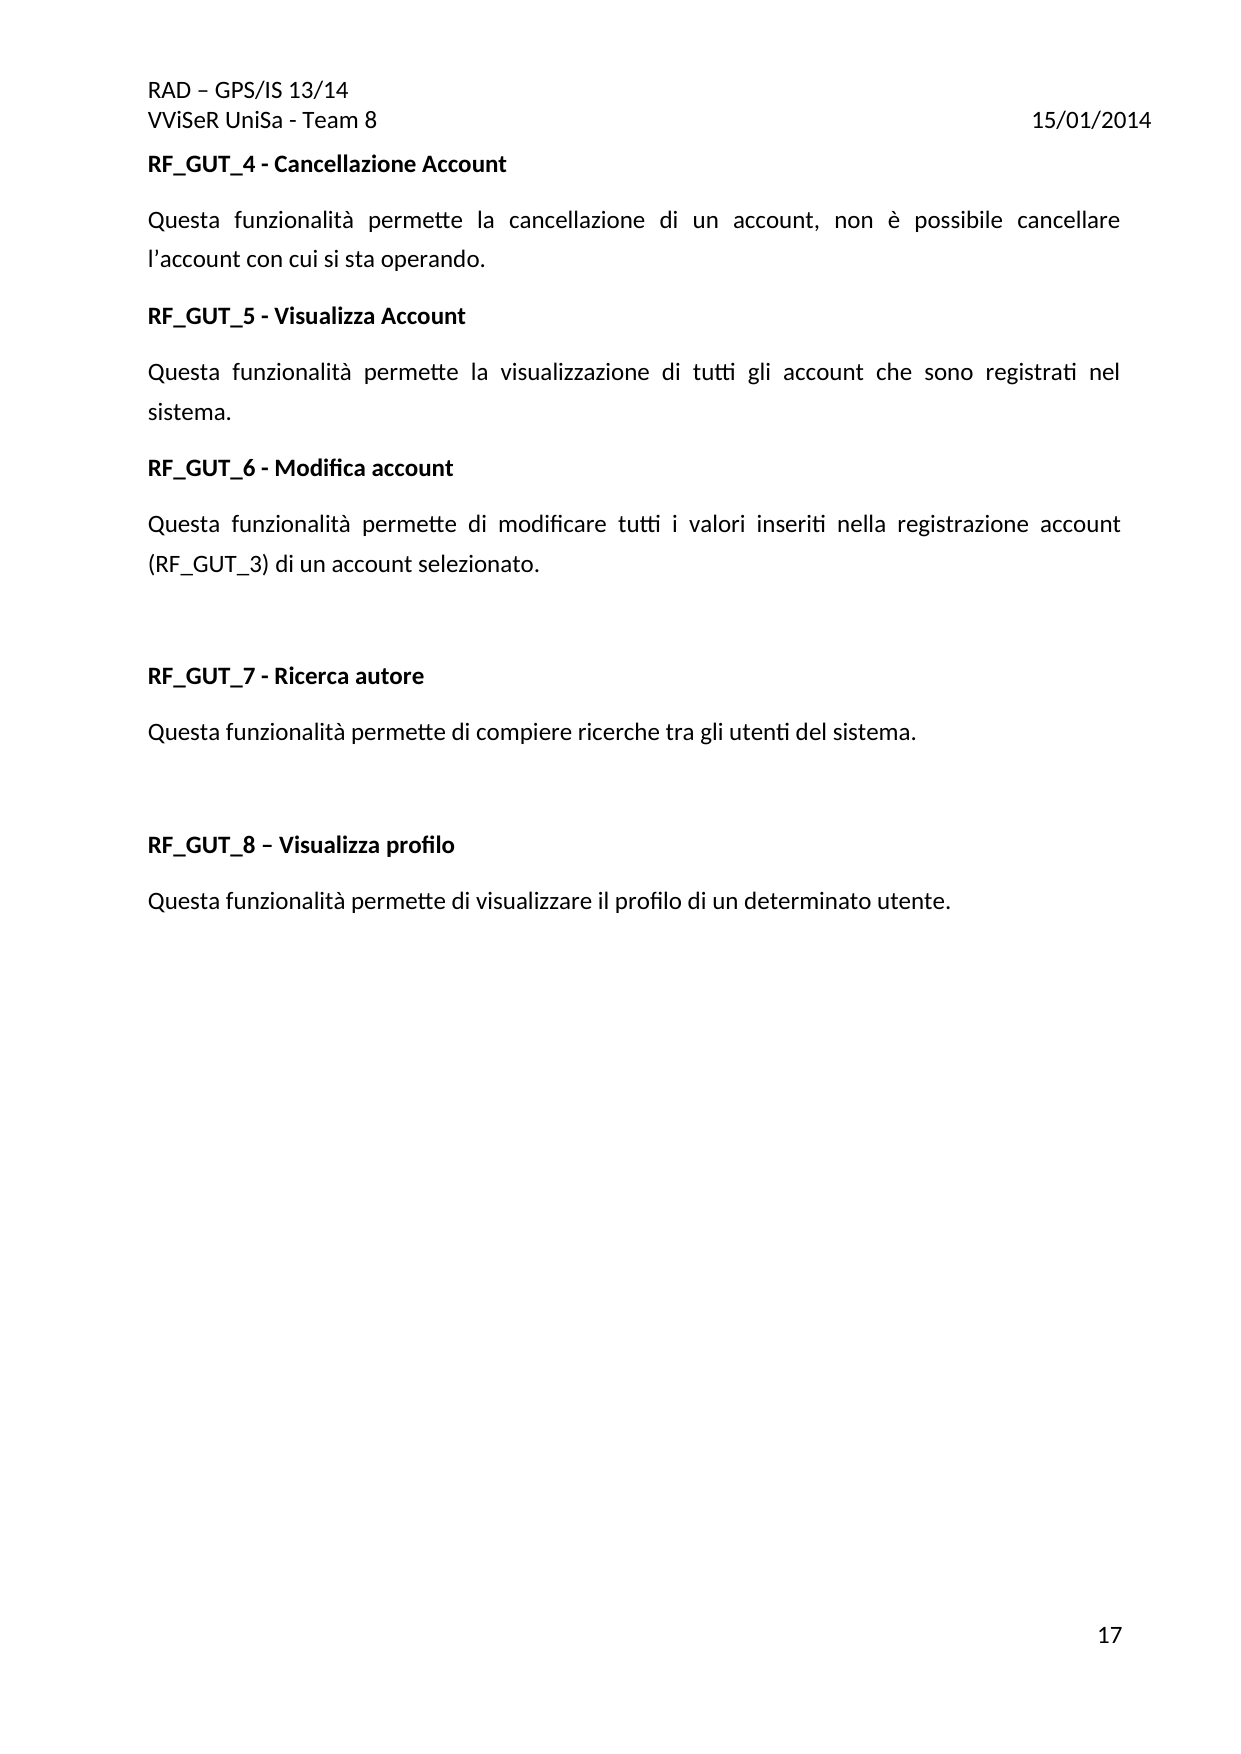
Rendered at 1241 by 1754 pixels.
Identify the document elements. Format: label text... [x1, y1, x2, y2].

text Questa funzionalità permette di compiere ricerche tra gli utenti del sistema. [148, 716, 1122, 747]
text RF_GUT_8 – Visualizza profilo [148, 829, 1122, 859]
text RF_GUT_4 - Cancellazione Account [148, 148, 1122, 178]
text RF_GUT_7 - Ricerca autore [148, 660, 1122, 691]
text Questa funzionalità permette di modificare tutti i valori inseriti nella registrazione account (RF_GUT_3) di un account selezionato. [148, 508, 1122, 578]
text Questa funzionalità permette la cancellazione di un account, non è possibile cancellare l’account con cui si sta operando. [148, 204, 1122, 274]
text Questa funzionalità permette la visualizzazione di tutti gli account che sono registrati nel sistema. [148, 356, 1122, 426]
text RF_GUT_6 - Modifica account [148, 452, 1122, 482]
text Questa funzionalità permette di visualizzare il profilo di un determinato utente. [148, 885, 1122, 916]
text RF_GUT_5 - Visualizza Account [148, 300, 1122, 330]
